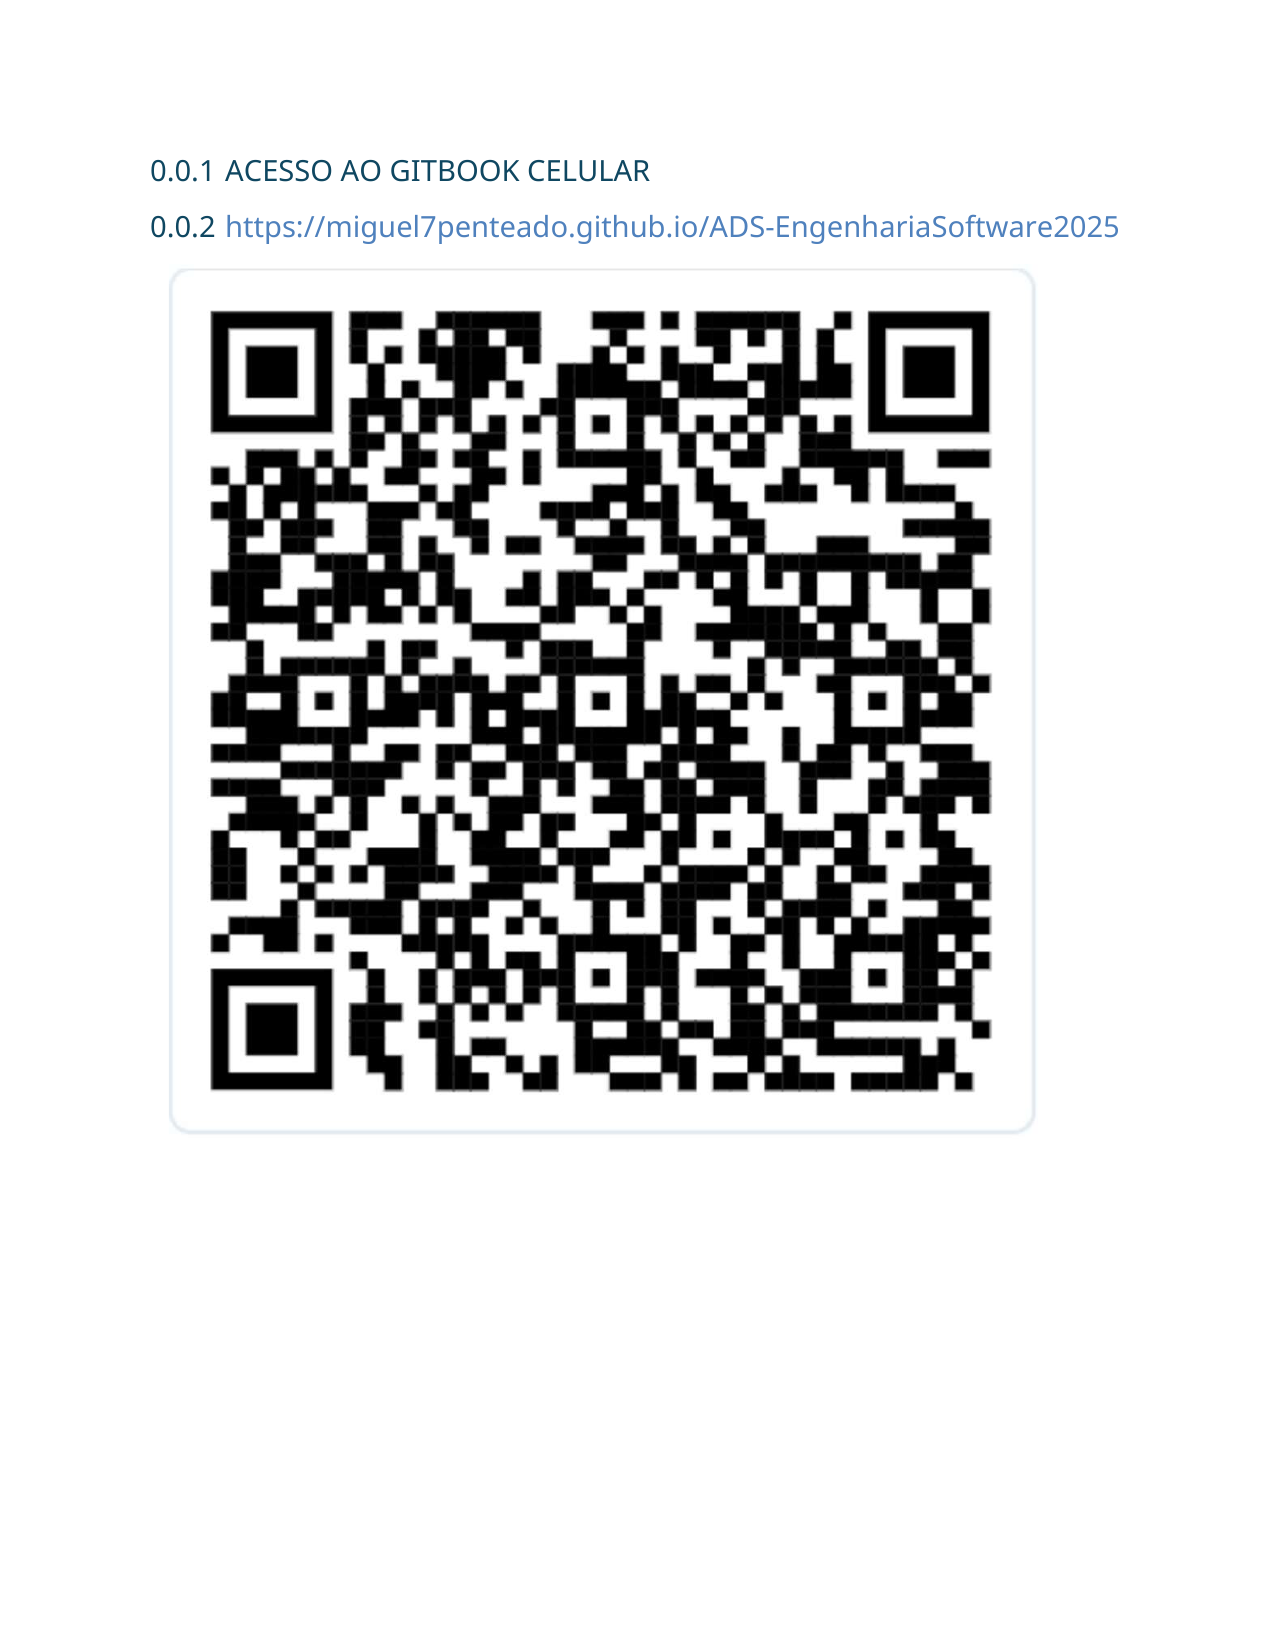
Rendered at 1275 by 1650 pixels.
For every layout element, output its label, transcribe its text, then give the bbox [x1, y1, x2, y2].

subtitle 0.0.2 https://miguel7penteado.github.io/ADS-EngenhariaSoftware2025 [150, 206, 1125, 246]
picture [168, 264, 1044, 1140]
subtitle 0.0.1 ACESSO AO GITBOOK CELULAR [150, 150, 1125, 190]
